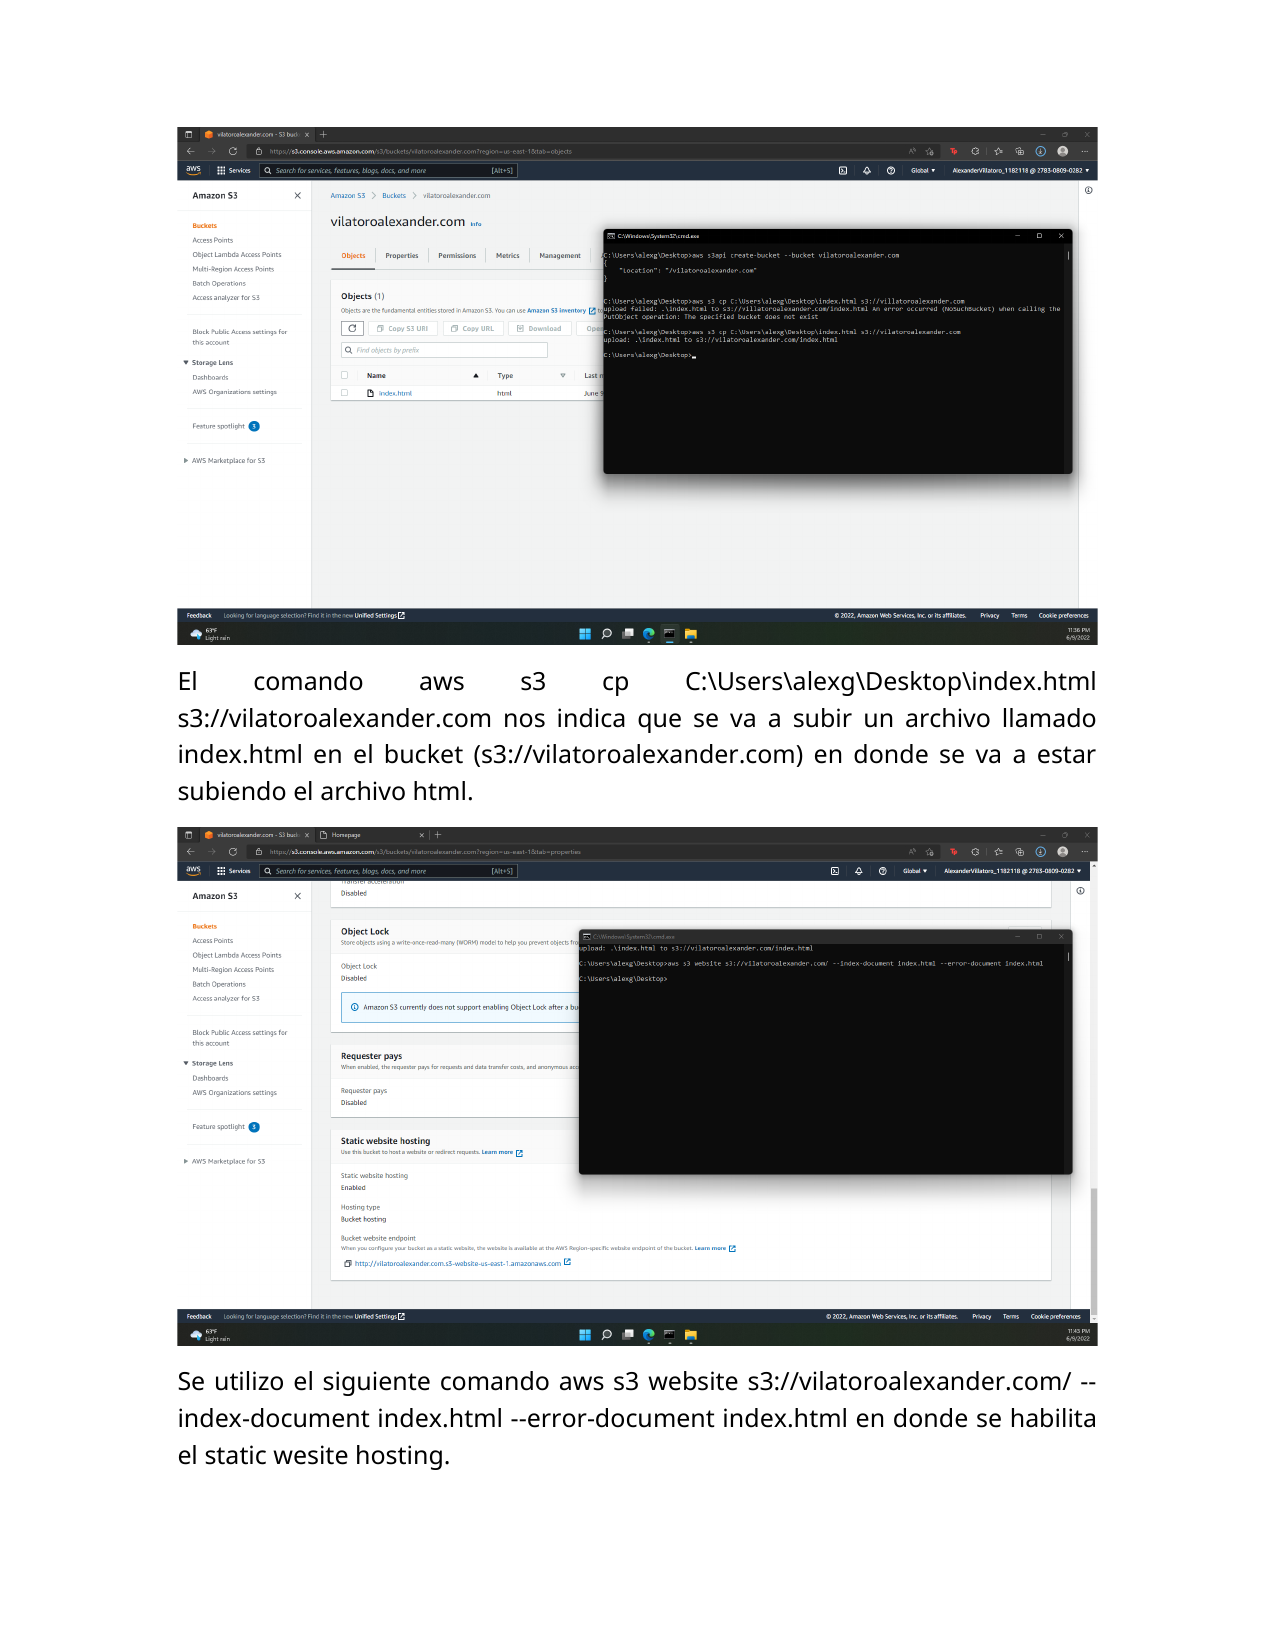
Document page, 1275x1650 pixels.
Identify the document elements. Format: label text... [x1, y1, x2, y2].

picture [177, 127, 1098, 645]
picture [177, 827, 1098, 1346]
text El comando aws s3 cp C:\Users\alexg\Desktop\index.html s3://vilatoroalexander.com nos indica que se va a subir un archivo llamado index.html en el bucket (s3://vilatoroalexander.com) en donde se va a estar subiendo el archivo html. [177, 663, 1098, 808]
text Se utilizo el siguiente comando aws s3 website s3://vilatoroalexander.com/ --index-document index.html --error-document index.html en donde se habilita el static wesite hosting. [177, 1364, 1098, 1472]
